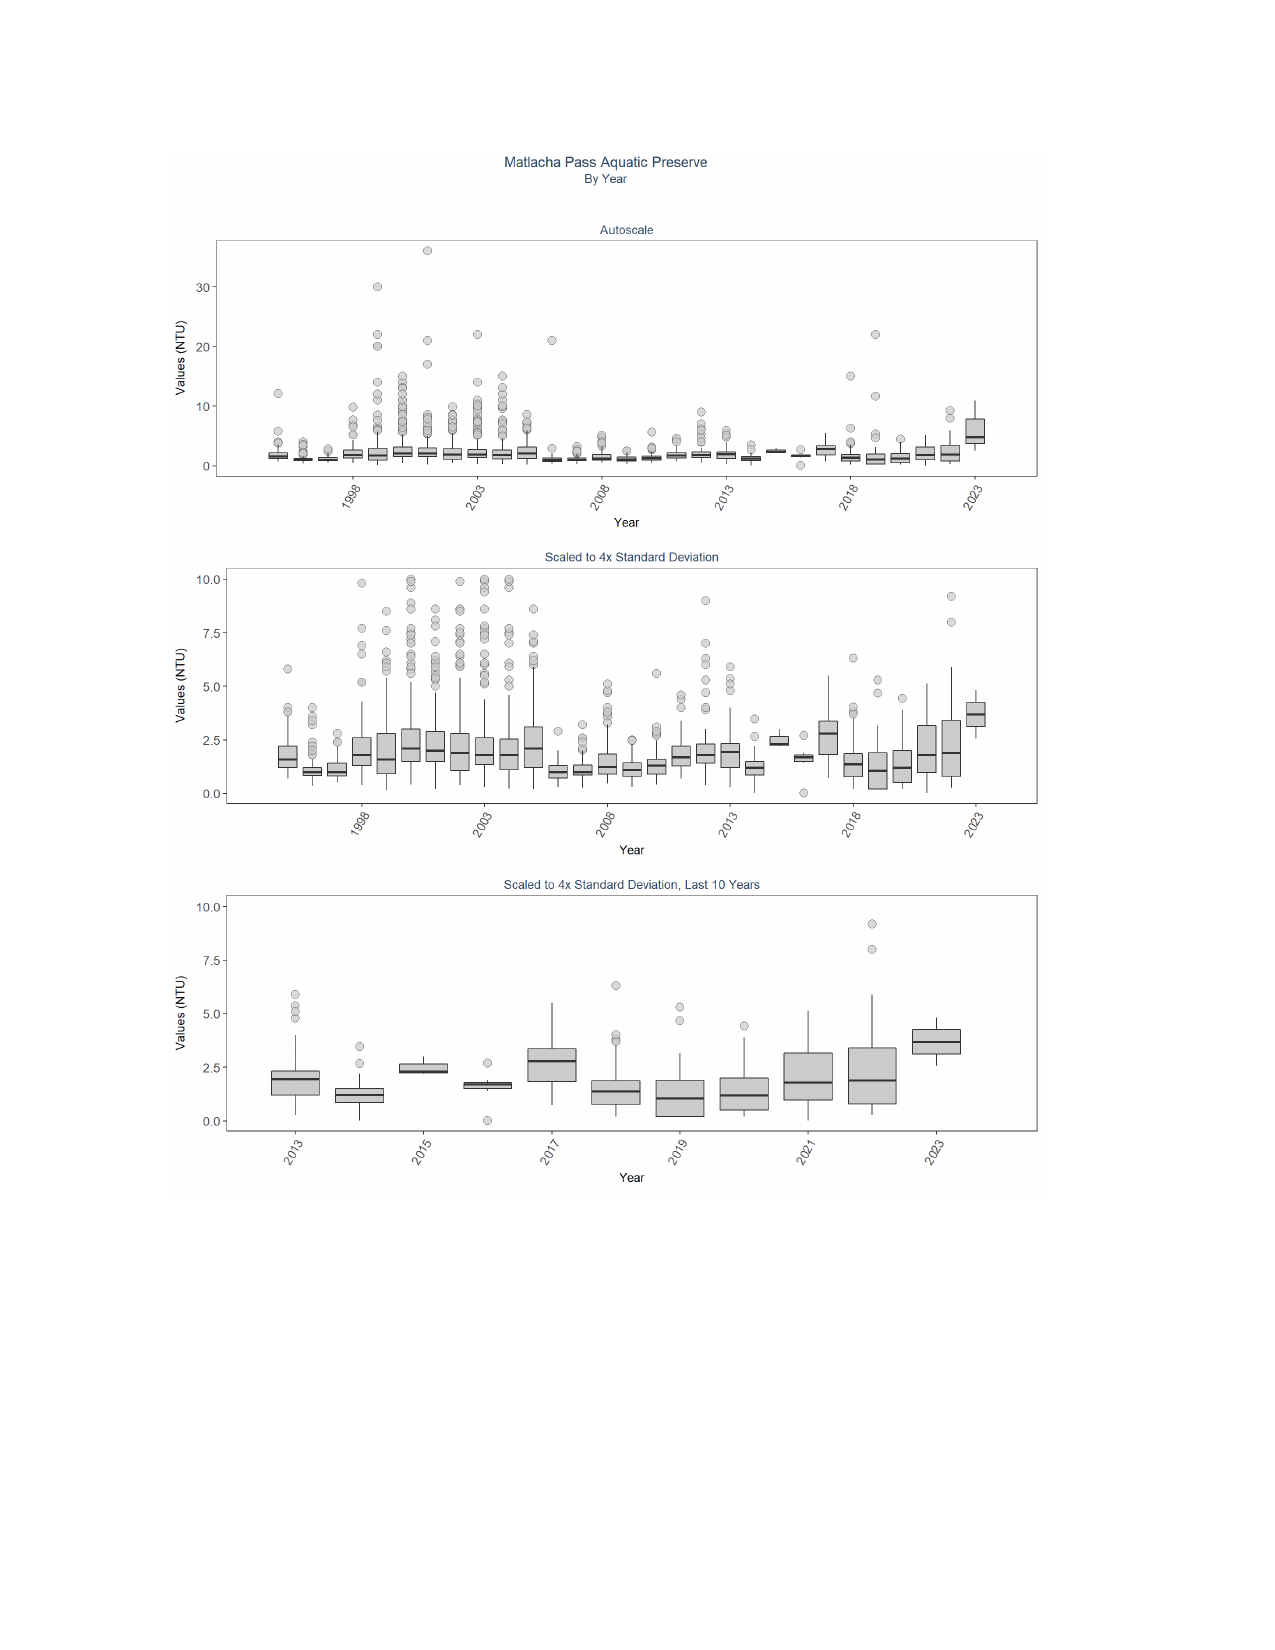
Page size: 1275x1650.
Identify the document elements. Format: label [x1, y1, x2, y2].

picture [168, 150, 1044, 1200]
